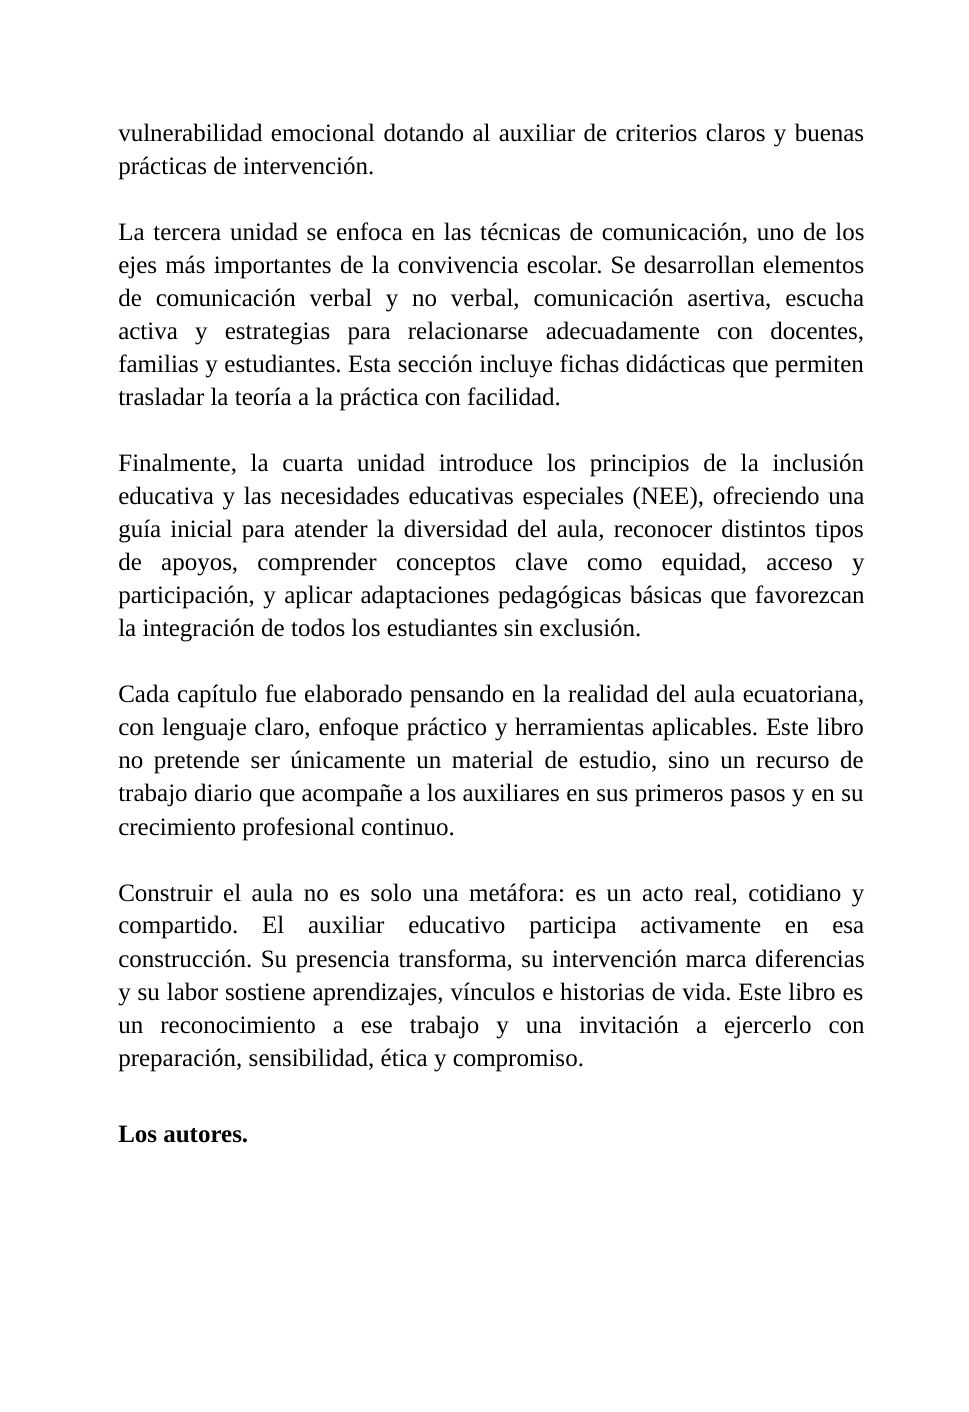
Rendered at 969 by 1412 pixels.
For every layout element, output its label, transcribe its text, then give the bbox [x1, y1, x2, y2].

text Finalmente, la cuarta unidad introduce los principios de la inclusión educativa y las necesidades educativas especiales (NEE), ofreciendo una guía inicial para atender la diversidad del aula, reconocer distintos tipos de apoyos, comprender conceptos clave como equidad, acceso y participación, y aplicar adaptaciones pedagógicas básicas que favorezcan la integración de todos los estudiantes sin exclusión. [118, 448, 865, 642]
text Los autores. [118, 1119, 865, 1148]
text La tercera unidad se enfoca en las técnicas de comunicación, uno de los ejes más importantes de la convivencia escolar. Se desarrollan elementos de comunicación verbal y no verbal, comunicación asertiva, escucha activa y estrategias para relacionarse adecuadamente con docentes, familias y estudiantes. Esta sección incluye fichas didácticas que permiten trasladar la teoría a la práctica con facilidad. [118, 217, 865, 411]
text Construir el aula no es solo una metáfora: es un acto real, cotidiano y compartido. El auxiliar educativo participa activamente en esa construcción. Su presencia transforma, su intervención marca diferencias y su labor sostiene aprendizajes, vínculos e historias de vida. Este libro es un reconocimiento a ese trabajo y una invitación a ejercerlo con preparación, sensibilidad, ética y compromiso. [118, 878, 865, 1071]
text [118, 118, 865, 180]
text Cada capítulo fue elaborado pensando en la realidad del aula ecuatoriana, con lenguaje claro, enfoque práctico y herramientas aplicables. Este libro no pretende ser únicamente un material de estudio, sino un recurso de trabajo diario que acompañe a los auxiliares en sus primeros pasos y en su crecimiento profesional continuo. [118, 679, 865, 840]
